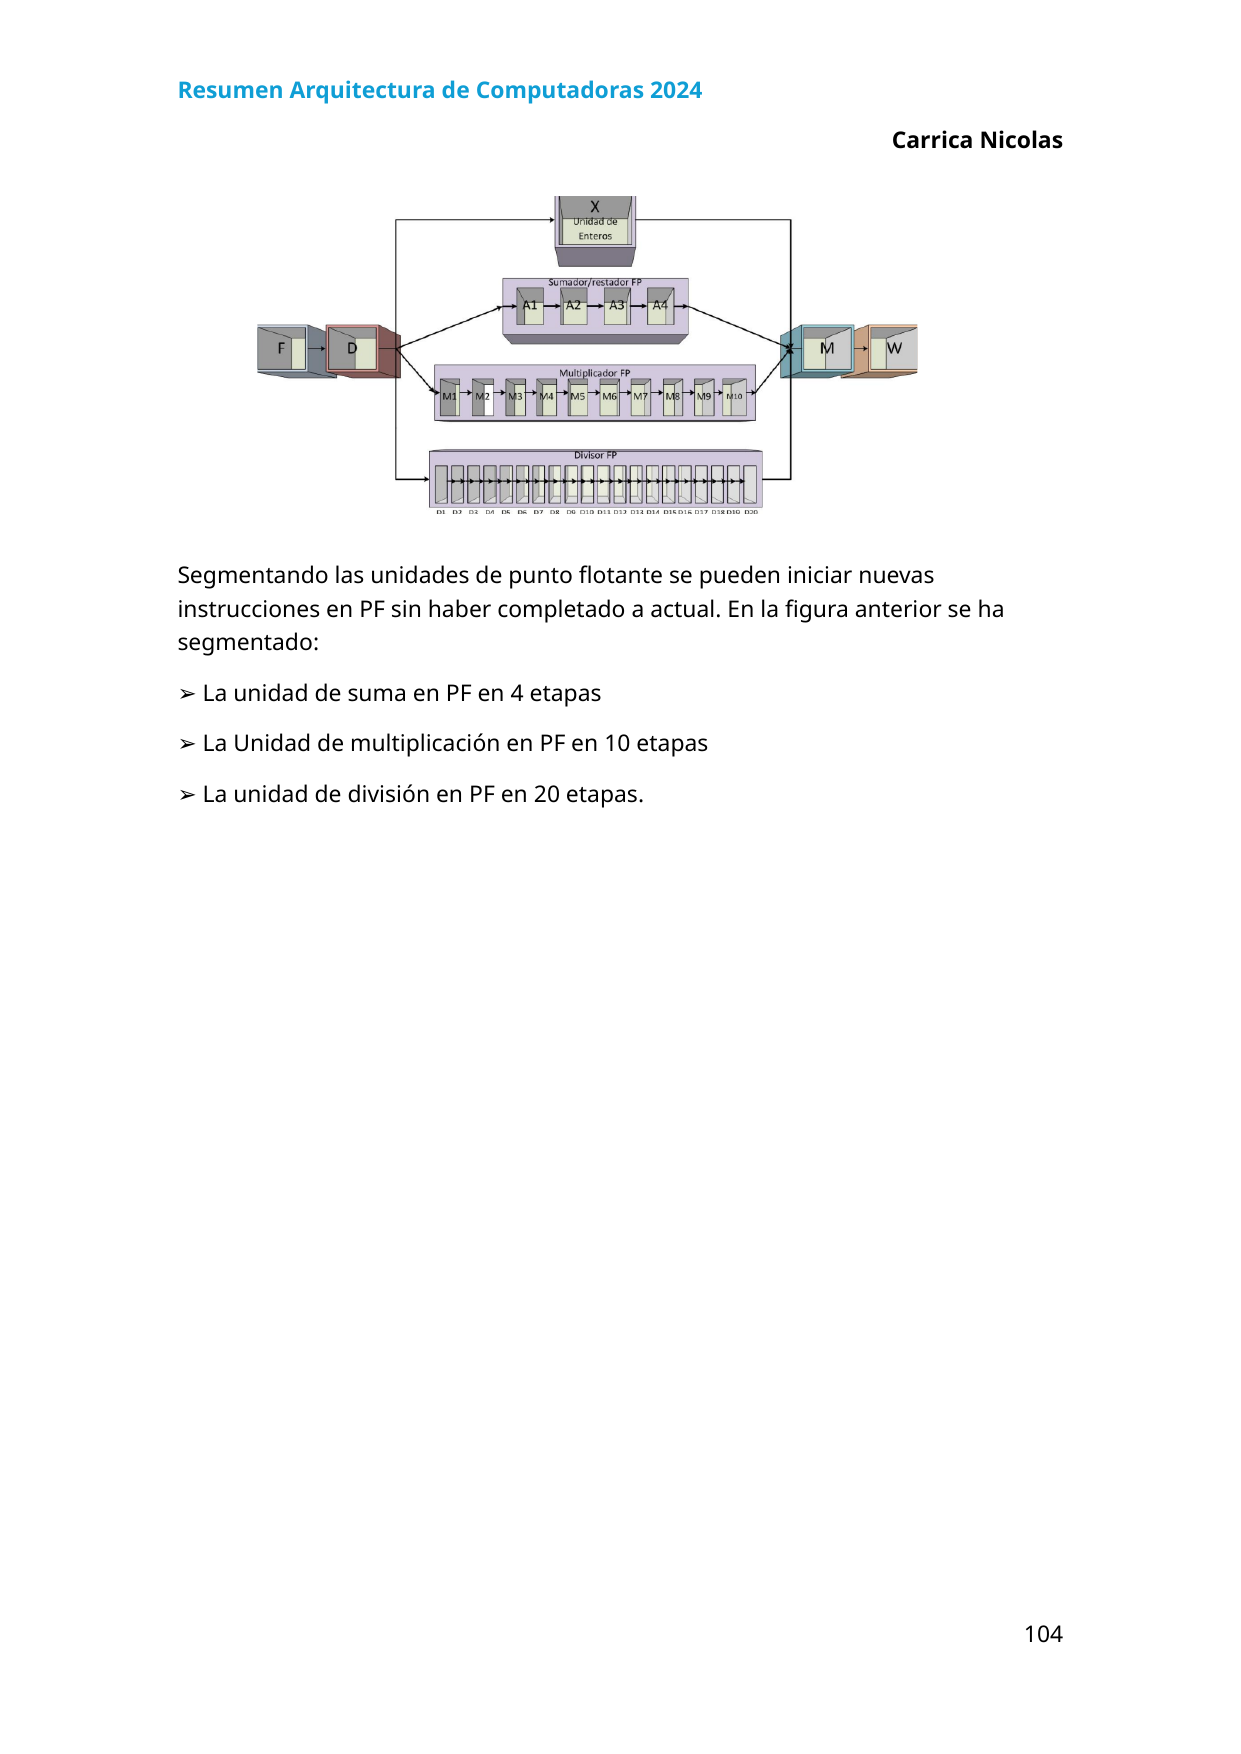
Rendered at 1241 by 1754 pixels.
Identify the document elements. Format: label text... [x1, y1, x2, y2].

text ➢ La unidad de suma en PF en 4 etapas [177, 677, 1063, 708]
text ➢ La unidad de división en PF en 20 etapas. [177, 777, 1063, 809]
text ➢ La Unidad de multiplicación en PF en 10 etapas [177, 727, 1063, 758]
picture [257, 196, 918, 514]
text Segmentando las unidades de punto flotante se pueden iniciar nuevas instrucciones en PF sin haber completado a actual. En la figura anterior se ha segmentado: [177, 559, 1063, 657]
